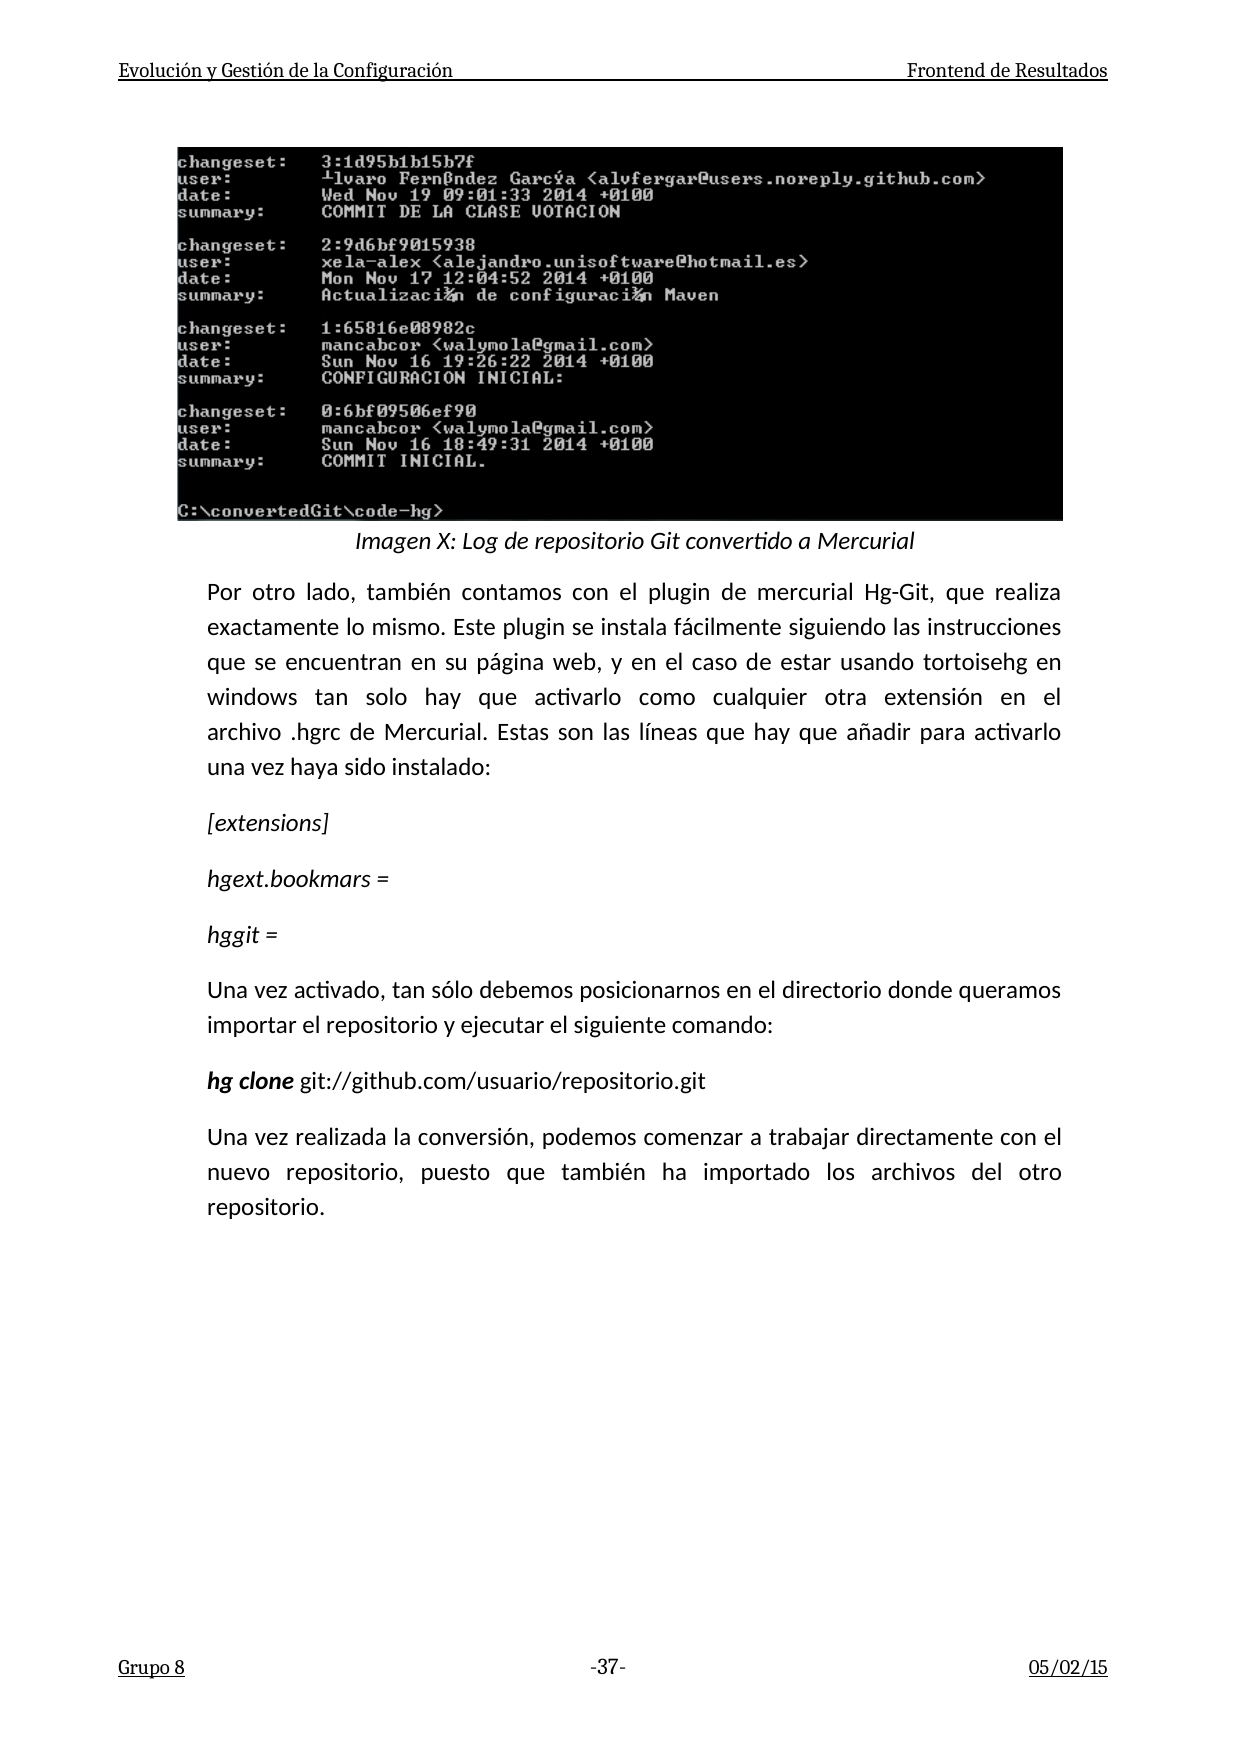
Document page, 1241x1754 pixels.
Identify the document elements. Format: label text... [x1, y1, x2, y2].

picture [177, 147, 1063, 521]
text Una vez realizada la conversión, podemos comenzar a trabajar directamente con el nuevo repositorio, puesto que también ha importado los archivos del otro repositorio. [207, 1121, 1063, 1222]
text Una vez activado, tan sólo debemos posicionarnos en el directorio donde queramos importar el repositorio y ejecutar el siguiente comando: [207, 974, 1063, 1040]
text hg clone git://github.com/usuario/repositorio.git [207, 1065, 1063, 1096]
text [extensions] [207, 807, 1063, 838]
text Por otro lado, también contamos con el plugin de mercurial Hg-Git, que realiza exactamente lo mismo. Este plugin se instala fácilmente siguiendo las instrucciones que se encuentran en su página web, y en el caso de estar usando tortoisehg en windows tan solo hay que activarlo como cualquier otra extensión en el archivo .hgrc de Mercurial. Estas son las líneas que hay que añadir para activarlo una vez haya sido instalado: [207, 576, 1063, 782]
text Imagen X: Log de repositorio Git convertido a Mercurial [207, 525, 1063, 555]
text hgext.bookmars = [207, 863, 1063, 893]
text hggit = [207, 919, 1063, 949]
